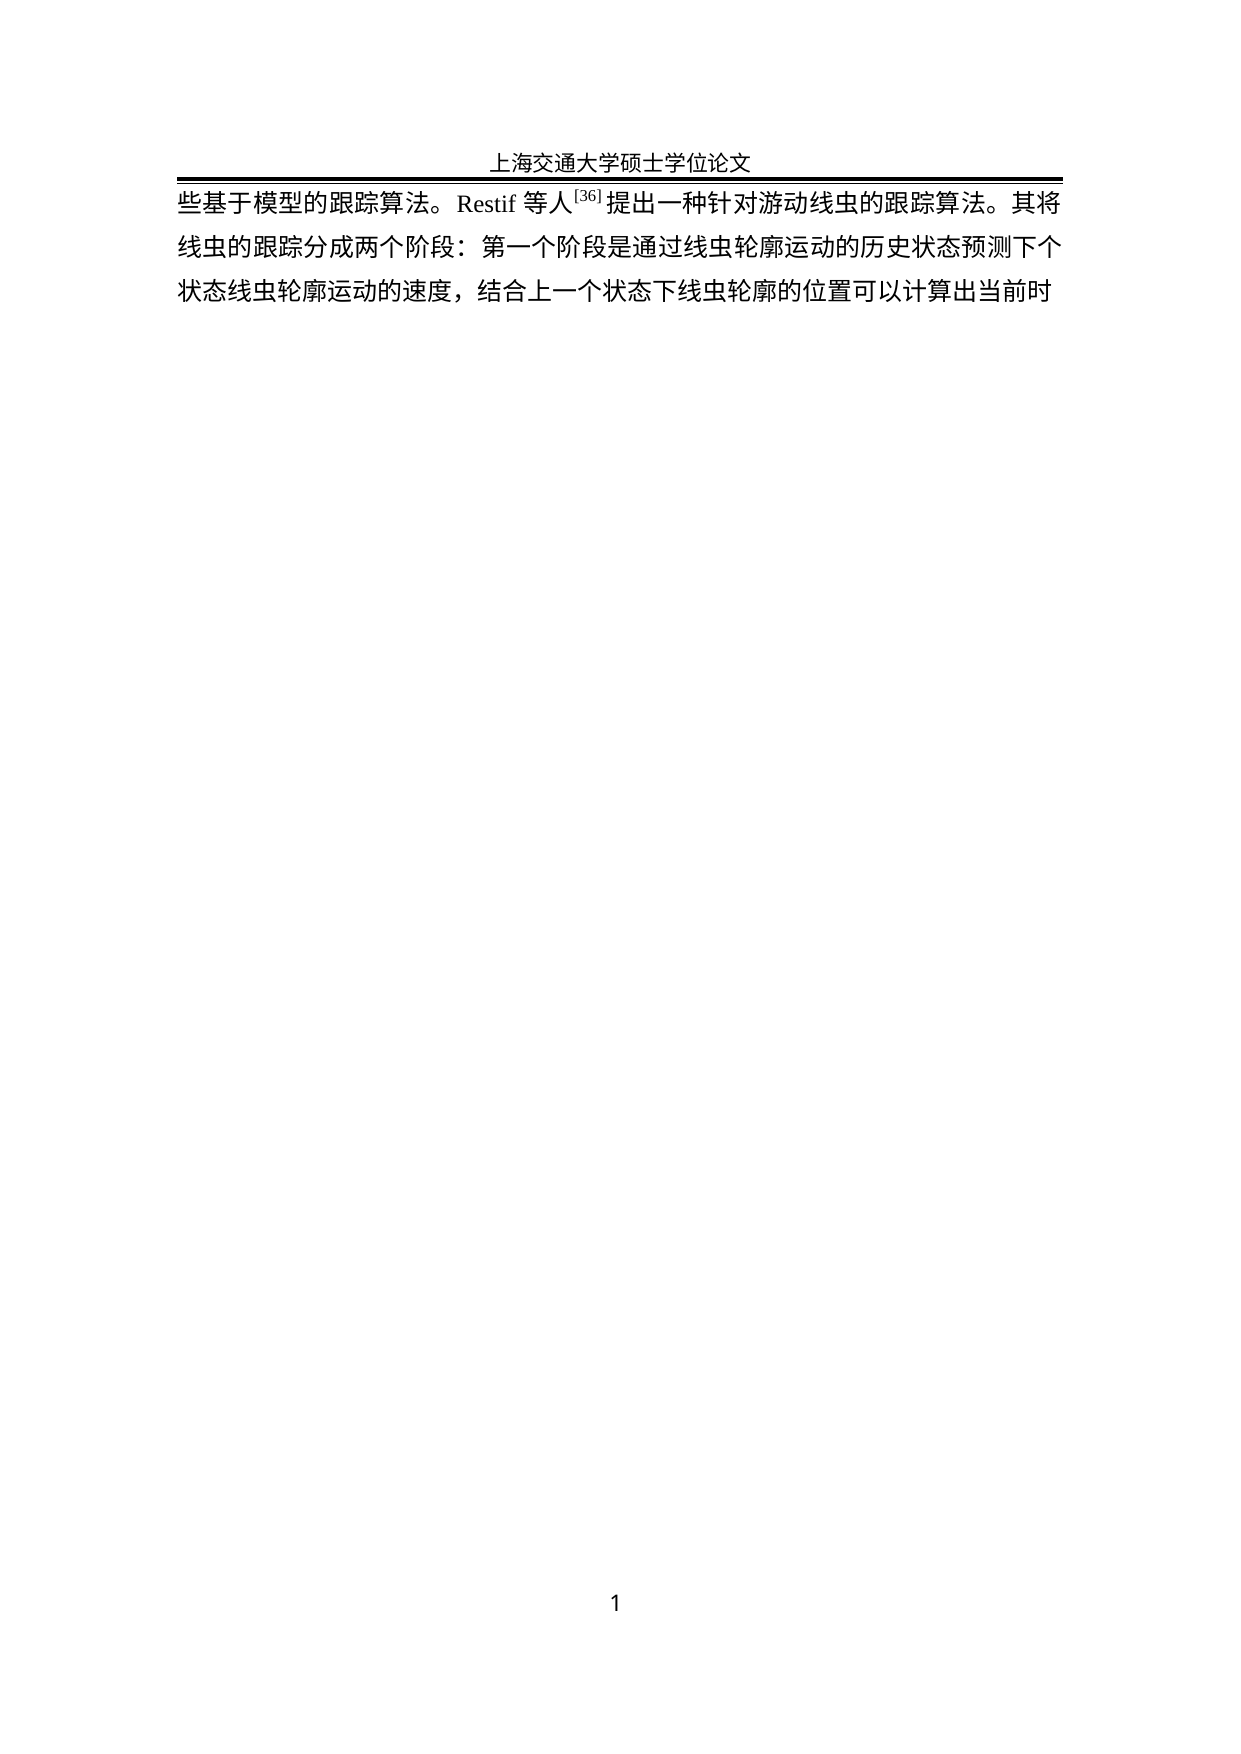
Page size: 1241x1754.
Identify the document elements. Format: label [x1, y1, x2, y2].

text [177, 183, 1063, 307]
